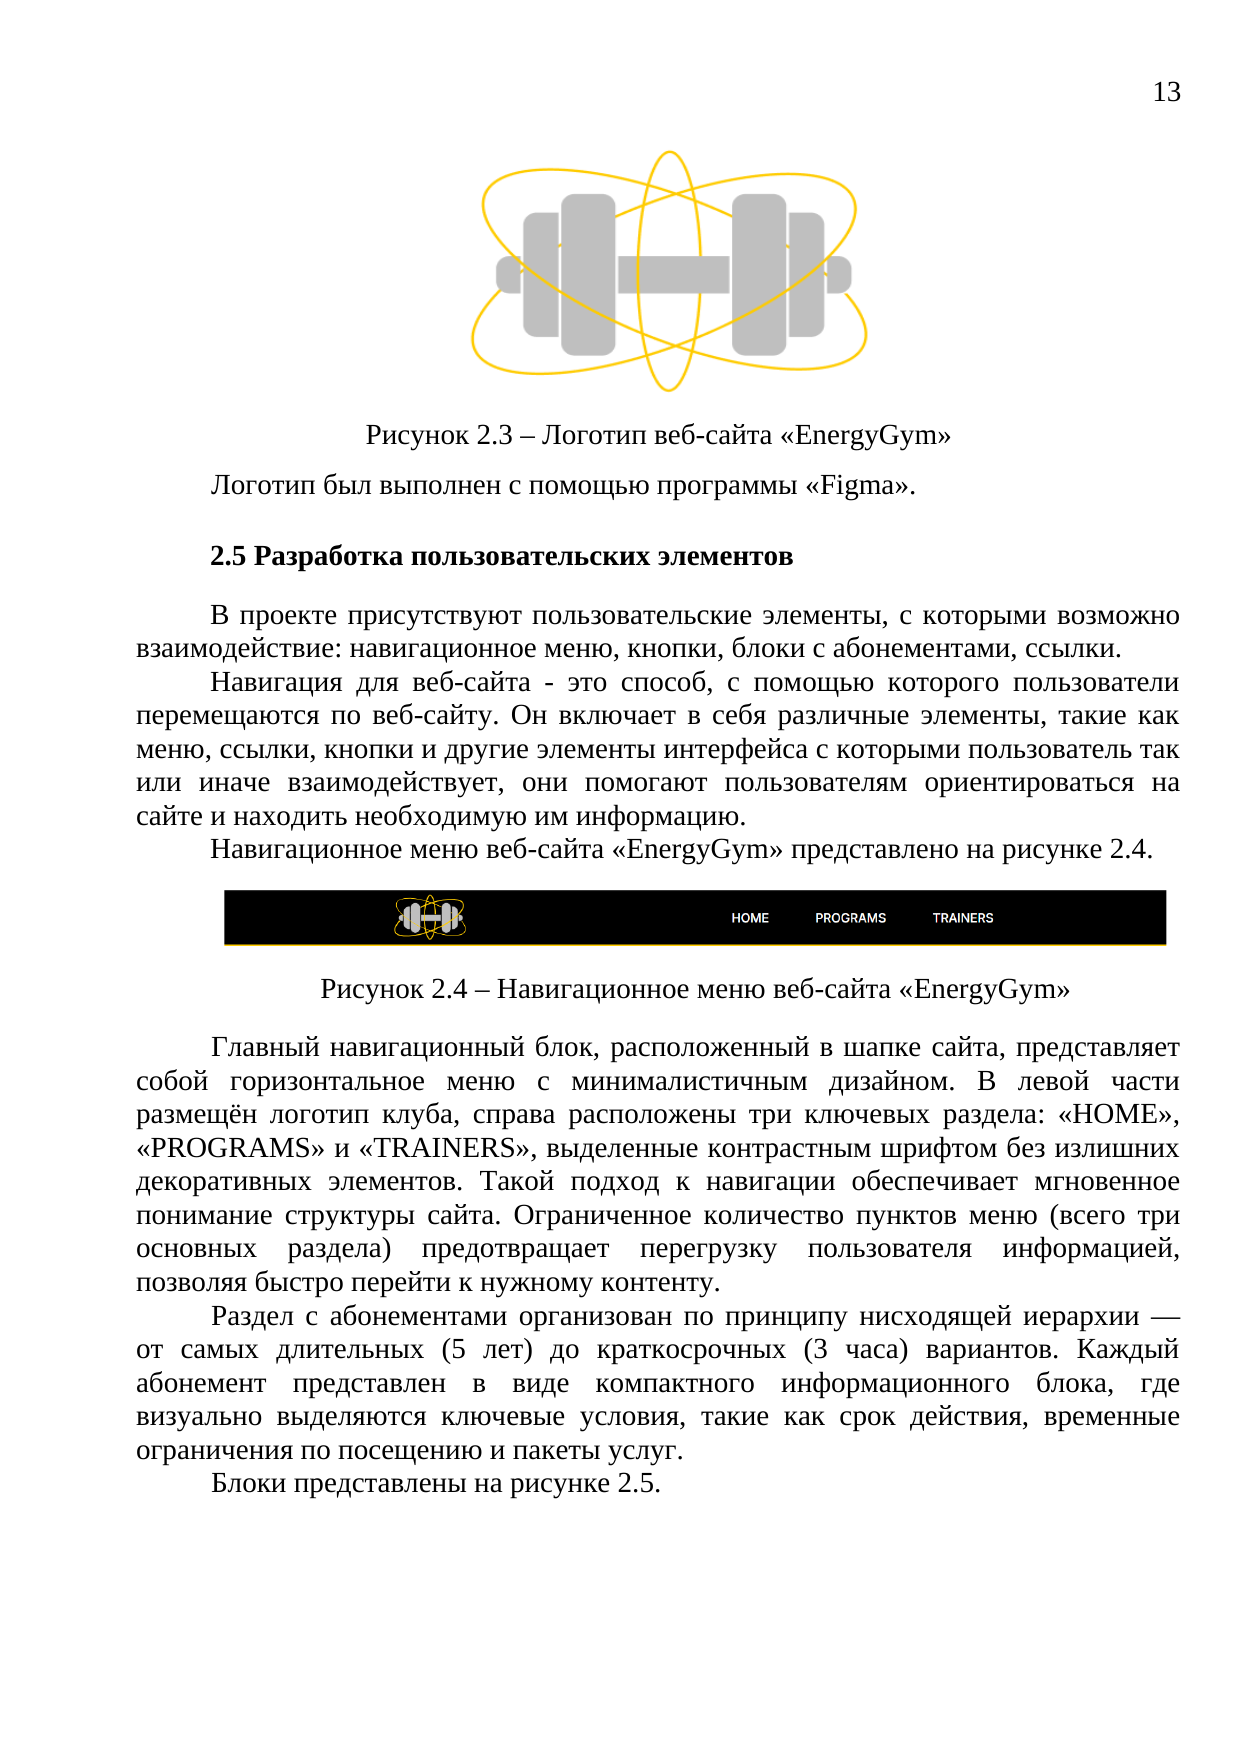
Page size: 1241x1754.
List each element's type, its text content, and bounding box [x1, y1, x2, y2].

text Логотип был выполнен с помощью программы «Figma». [136, 467, 1181, 501]
text Блоки представлены на рисунке 2.5. [136, 1465, 1181, 1499]
text Рисунок 2.4 – Навигационное меню веб-сайта «EnergyGym» [136, 971, 1181, 1004]
text В проекте присутствуют пользовательские элементы, с которыми возможно взаимодействие: навигационное меню, кнопки, блоки с абонементами, ссылки. [136, 597, 1181, 664]
text Рисунок 2.3 – Логотип веб-сайта «EnergyGym» [136, 417, 1181, 451]
text Раздел с абонементами организован по принципу нисходящей иерархии — от самых длительных (5 лет) до краткосрочных (3 часа) вариантов. Каждый абонемент представлен в виде компактного информационного блока, где визуально выделяются ключевые условия, такие как срок действия, временные ограничения по посещению и пакеты услуг. [136, 1298, 1181, 1465]
picture [224, 890, 1167, 946]
text 2.5 Разработка пользовательских элементов [136, 538, 1181, 572]
text Навигационное меню веб-сайта «EnergyGym» представлено на рисунке 2.4. [136, 832, 1181, 865]
picture [437, 141, 880, 401]
text Главный навигационный блок, расположенный в шапке сайта, представляет собой горизонтальное меню с минималистичным дизайном. В левой части размещён логотип клуба, справа расположены три ключевых раздела: «HOME», «PROGRAMS» и «TRAINERS», выделенные контрастным шрифтом без излишних декоративных элементов. Такой подход к навигации обеспечивает мгновенное понимание структуры сайта. Ограниченное количество пунктов меню (всего три основных раздела) предотвращает перегрузку пользователя информацией, позволяя быстро перейти к нужному контенту. [136, 1029, 1181, 1298]
text Навигация для веб-сайта - это способ, с помощью которого пользователи перемещаются по веб-сайту. Он включает в себя различные элементы, такие как меню, ссылки, кнопки и другие элементы интерфейса с которыми пользователь так или иначе взаимодействует, они помогают пользователям ориентироваться на сайте и находить необходимую им информацию. [136, 664, 1181, 832]
